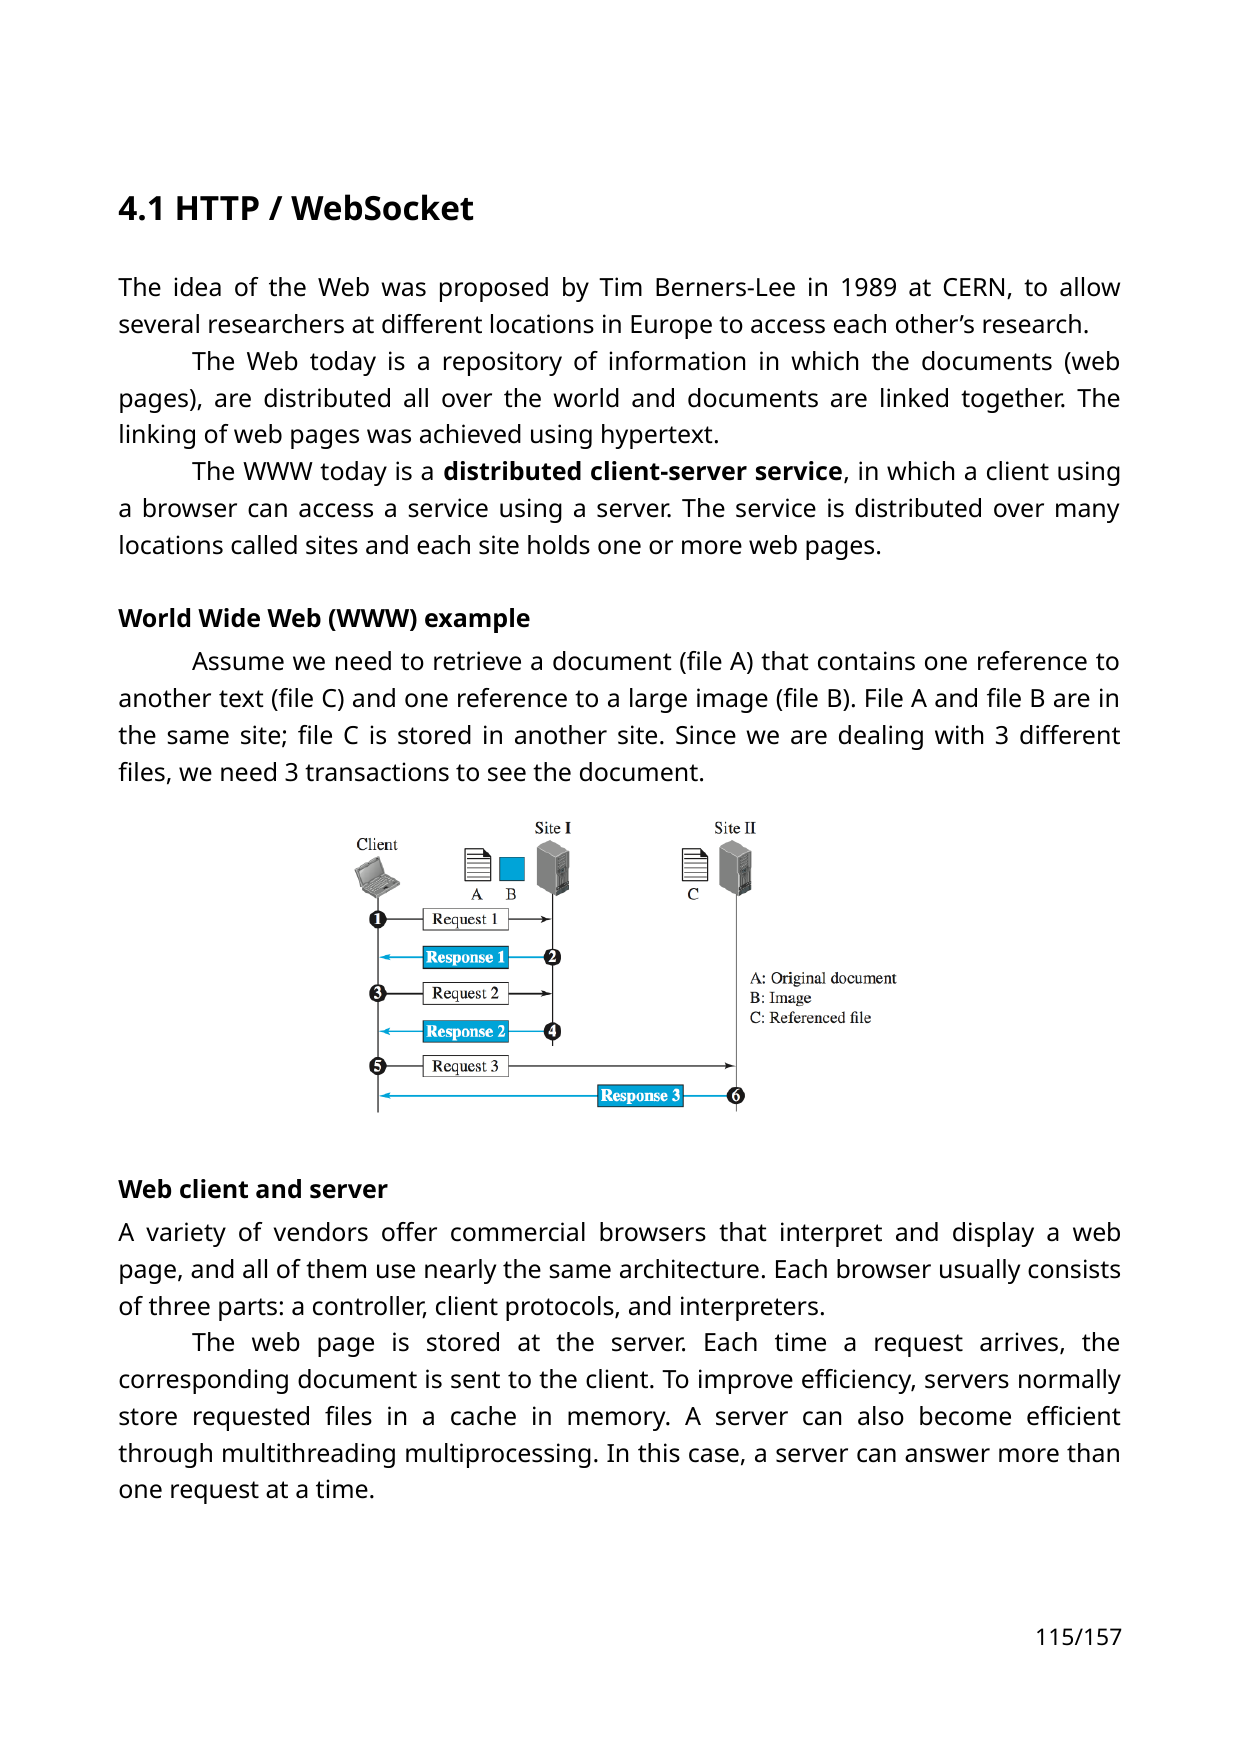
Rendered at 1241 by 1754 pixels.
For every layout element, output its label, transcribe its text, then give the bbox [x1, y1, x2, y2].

text The idea of the Web was proposed by Tim Berners-Lee in 1989 at CERN, to allow several researchers at different locations in Europe to access each other’s research. [118, 270, 1122, 341]
text Web client and server [118, 1172, 1122, 1206]
picture [323, 791, 917, 1133]
list Assume we need to retrieve a document (file A) that contains one reference to another text (file C) and one reference to a large image (file B). File A and file B are in the same site; file C is stored in another site. Since we are dealing with 3 different files, we need 3 transactions to see the document. [118, 644, 1122, 788]
subtitle 4.1 HTTP / WebSocket [118, 184, 1122, 230]
list The web page is stored at the server. Each time a request arrives, the corresponding document is sent to the client. To improve efficiency, servers normally store requested files in a cache in memory. A server can also become efficient through multithreading multiprocessing. In this case, a server can answer more than one request at a time. [118, 1325, 1122, 1506]
text A variety of vendors offer commercial browsers that interpret and display a web page, and all of them use nearly the same architecture. Each browser usually consists of three parts: a controller, client protocols, and interpreters. [118, 1215, 1122, 1322]
list The Web today is a repository of information in which the documents (web pages), are distributed all over the world and documents are linked together. The linking of web pages was achieved using hypertext. [118, 344, 1122, 451]
list The WWW today is a distributed client-server service, in which a client using a browser can access a service using a server. The service is distributed over many locations called sites and each site holds one or more web pages. [118, 454, 1122, 562]
text World Wide Web (WWW) example [118, 601, 1122, 635]
